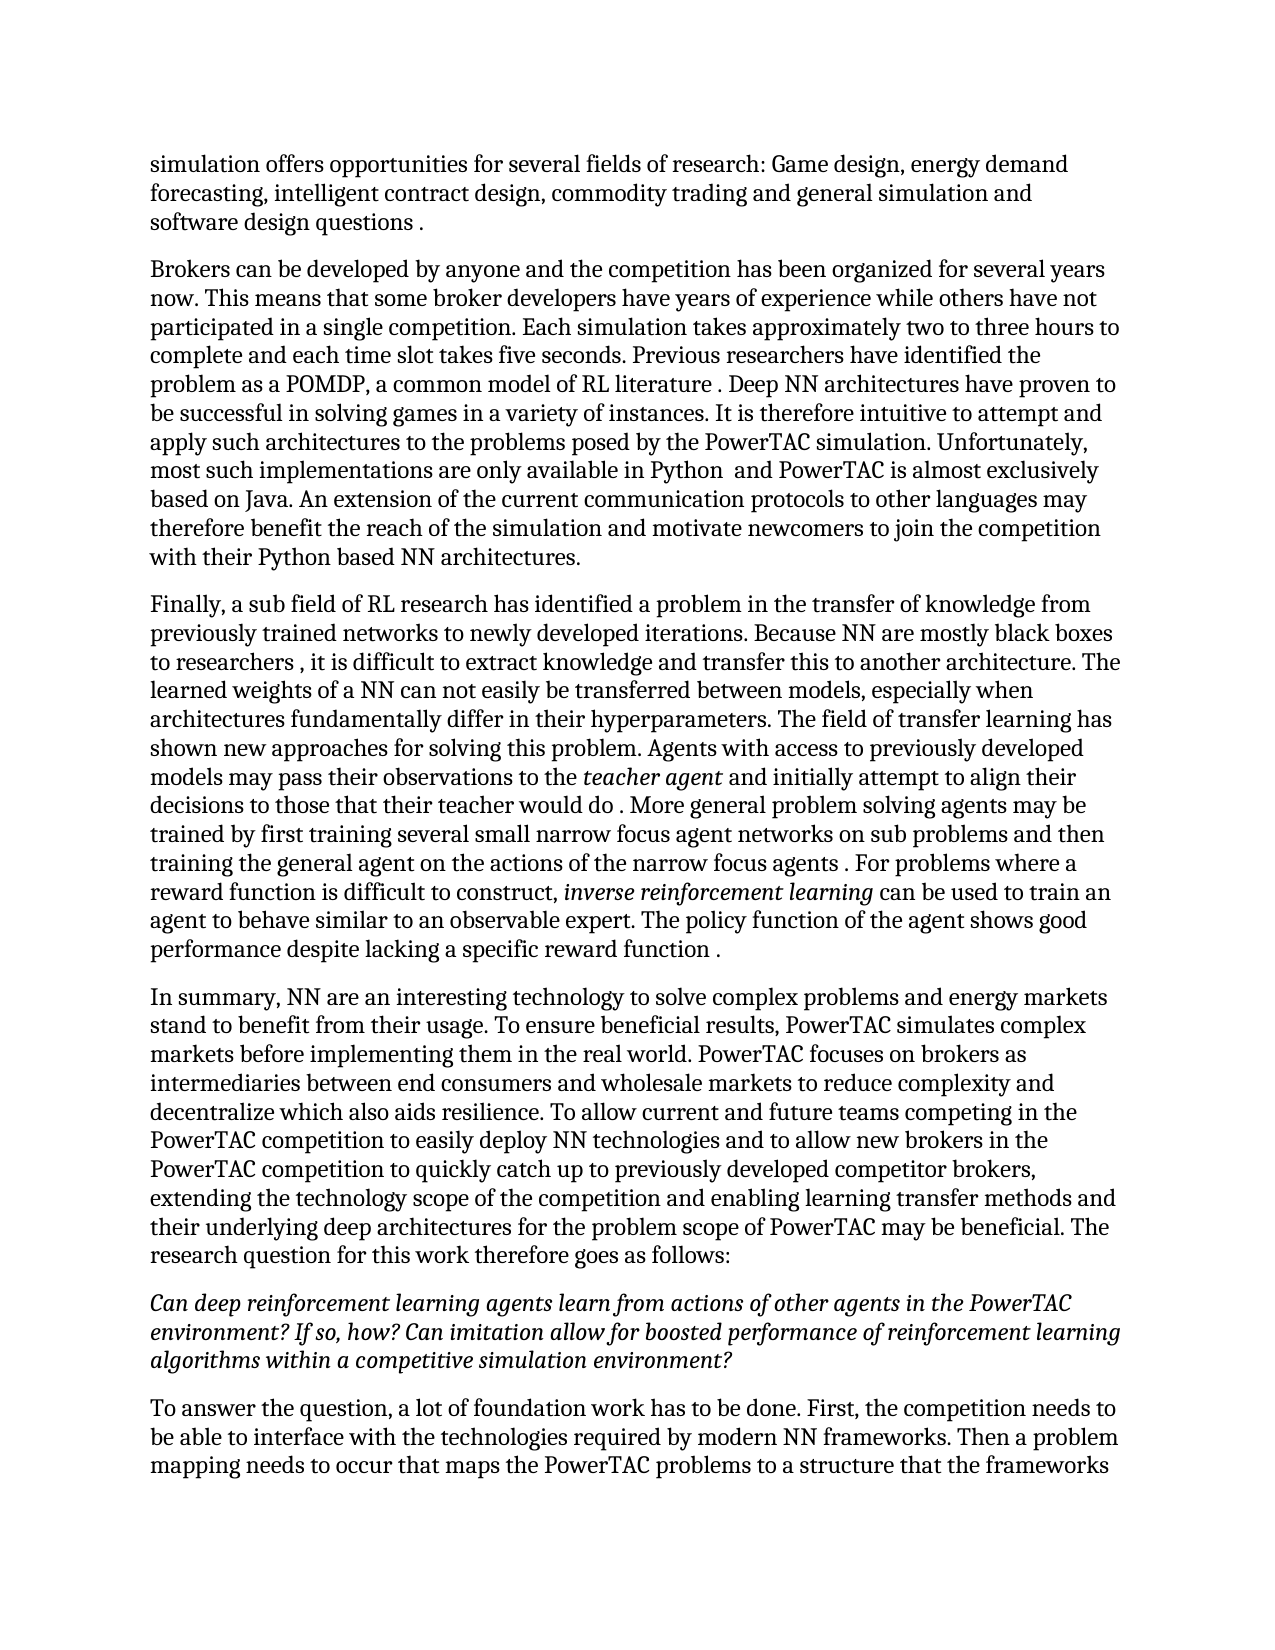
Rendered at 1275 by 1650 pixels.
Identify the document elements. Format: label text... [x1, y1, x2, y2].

text In summary, NN are an interesting technology to solve complex problems and energy markets stand to benefit from their usage. To ensure beneficial results, PowerTAC simulates complex markets before implementing them in the real world. PowerTAC focuses on brokers as intermediaries between end consumers and wholesale markets to reduce complexity and decentralize which also aids resilience. To allow current and future teams competing in the PowerTAC competition to easily deploy NN technologies and to allow new brokers in the PowerTAC competition to quickly catch up to previously developed competitor brokers, extending the technology scope of the competition and enabling learning transfer methods and their underlying deep architectures for the problem scope of PowerTAC may be beneficial. The research question for this work therefore goes as follows: [150, 982, 1125, 1270]
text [150, 1394, 1125, 1480]
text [150, 150, 1125, 236]
text Brokers can be developed by anyone and the competition has been organized for several years now. This means that some broker developers have years of experience while others have not participated in a single competition. Each simulation takes approximately two to three hours to complete and each time slot takes five seconds. Previous researchers have identified the problem as a POMDP, a common model of RL literature . Deep NN architectures have proven to be successful in solving games in a variety of instances. It is therefore intuitive to attempt and apply such architectures to the problems posed by the PowerTAC simulation. Unfortunately, most such implementations are only available in Python and PowerTAC is almost exclusively based on Java. An extension of the current communication protocols to other languages may therefore benefit the reach of the simulation and motivate newcomers to join the competition with their Python based NN architectures. [150, 255, 1125, 571]
text Finally, a sub field of RL research has identified a problem in the transfer of knowledge from previously trained networks to newly developed iterations. Because NN are mostly black boxes to researchers , it is difficult to extract knowledge and transfer this to another architecture. The learned weights of a NN can not easily be transferred between models, especially when architectures fundamentally differ in their hyperparameters. The field of transfer learning has shown new approaches for solving this problem. Agents with access to previously developed models may pass their observations to the teacher agent and initially attempt to align their decisions to those that their teacher would do . More general problem solving agents may be trained by first training several small narrow focus agent networks on sub problems and then training the general agent on the actions of the narrow focus agents . For problems where a reward function is difficult to construct, inverse reinforcement learning can be used to train an agent to behave similar to an observable expert. The policy function of the agent shows good performance despite lacking a specific reward function . [150, 590, 1125, 964]
text Can deep reinforcement learning agents learn from actions of other agents in the PowerTAC environment? If so, how? Can imitation allow for boosted performance of reinforcement learning algorithms within a competitive simulation environment? [150, 1289, 1125, 1375]
